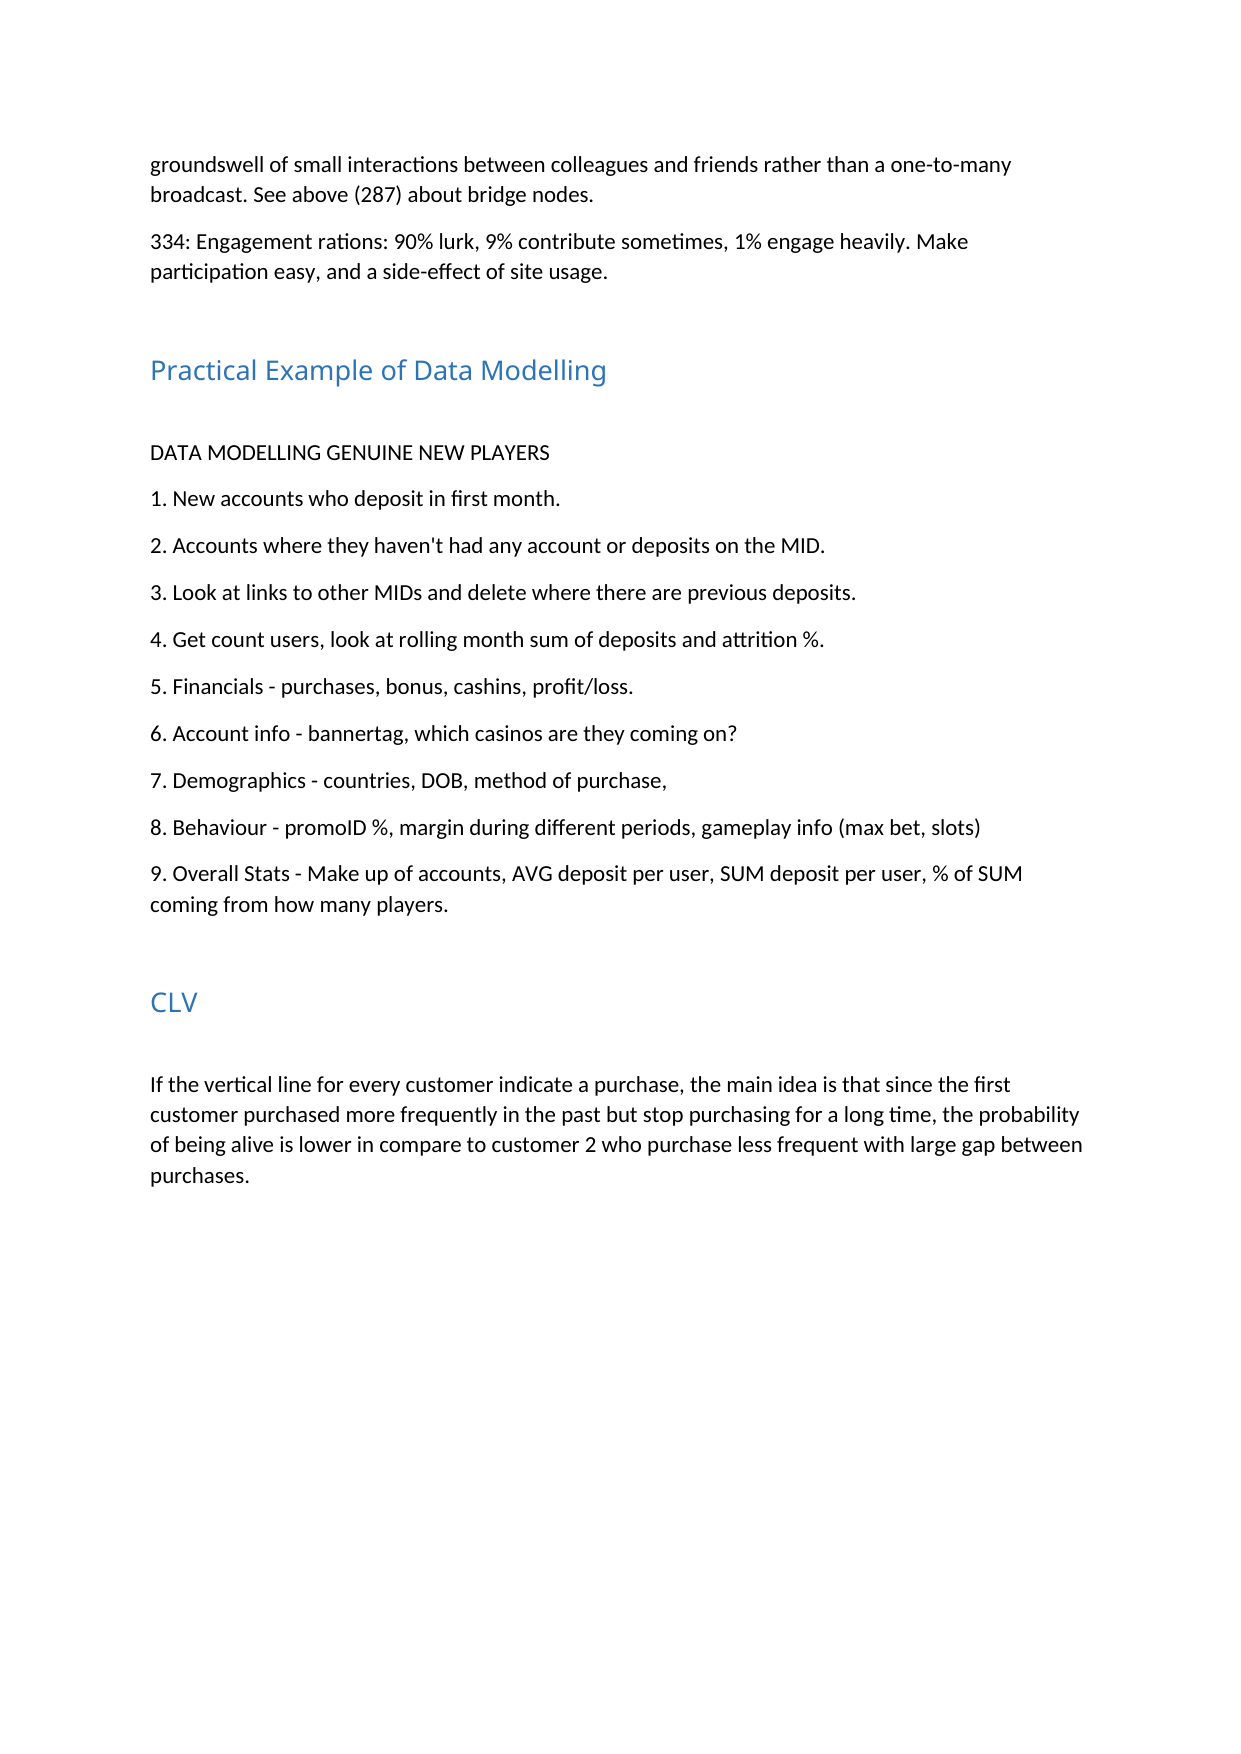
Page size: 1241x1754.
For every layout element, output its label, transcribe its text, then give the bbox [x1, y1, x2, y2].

text 8. Behaviour - promoID %, margin during different periods, gameplay info (max bet, slots) [150, 813, 1090, 841]
text 2. Accounts where they haven't had any account or deposits on the MID. [150, 531, 1090, 559]
text 4. Get count users, look at rolling month sum of deposits and attrition %. [150, 625, 1090, 653]
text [150, 150, 1090, 208]
text 9. Overall Stats - Make up of accounts, AVG deposit per user, SUM deposit per user, % of SUM coming from how many players. [150, 859, 1090, 918]
text 3. Look at links to other MIDs and delete where there are previous deposits. [150, 578, 1090, 606]
text 1. New accounts who deposit in first month. [150, 484, 1090, 513]
text If the vertical line for every customer indicate a purchase, the main idea is that since the first customer purchased more frequently in the past but stop purchasing for a long time, the probability of being alive is lower in compare to customer 2 who purchase less frequent with large gap between purchases. [150, 1070, 1090, 1189]
text 5. Financials - purchases, bonus, cashins, profit/loss. [150, 672, 1090, 700]
text 334: Engagement rations: 90% lurk, 9% contribute sometimes, 1% engage heavily. Make participation easy, and a side-effect of site usage. [150, 227, 1090, 285]
subtitle Practical Example of Data Modelling [150, 351, 1090, 388]
text 7. Demographics - countries, DOB, method of purchase, [150, 766, 1090, 794]
subtitle CLV [150, 983, 1090, 1020]
text 6. Account info - bannertag, which casinos are they coming on? [150, 719, 1090, 747]
text DATA MODELLING GENUINE NEW PLAYERS [150, 438, 1090, 466]
